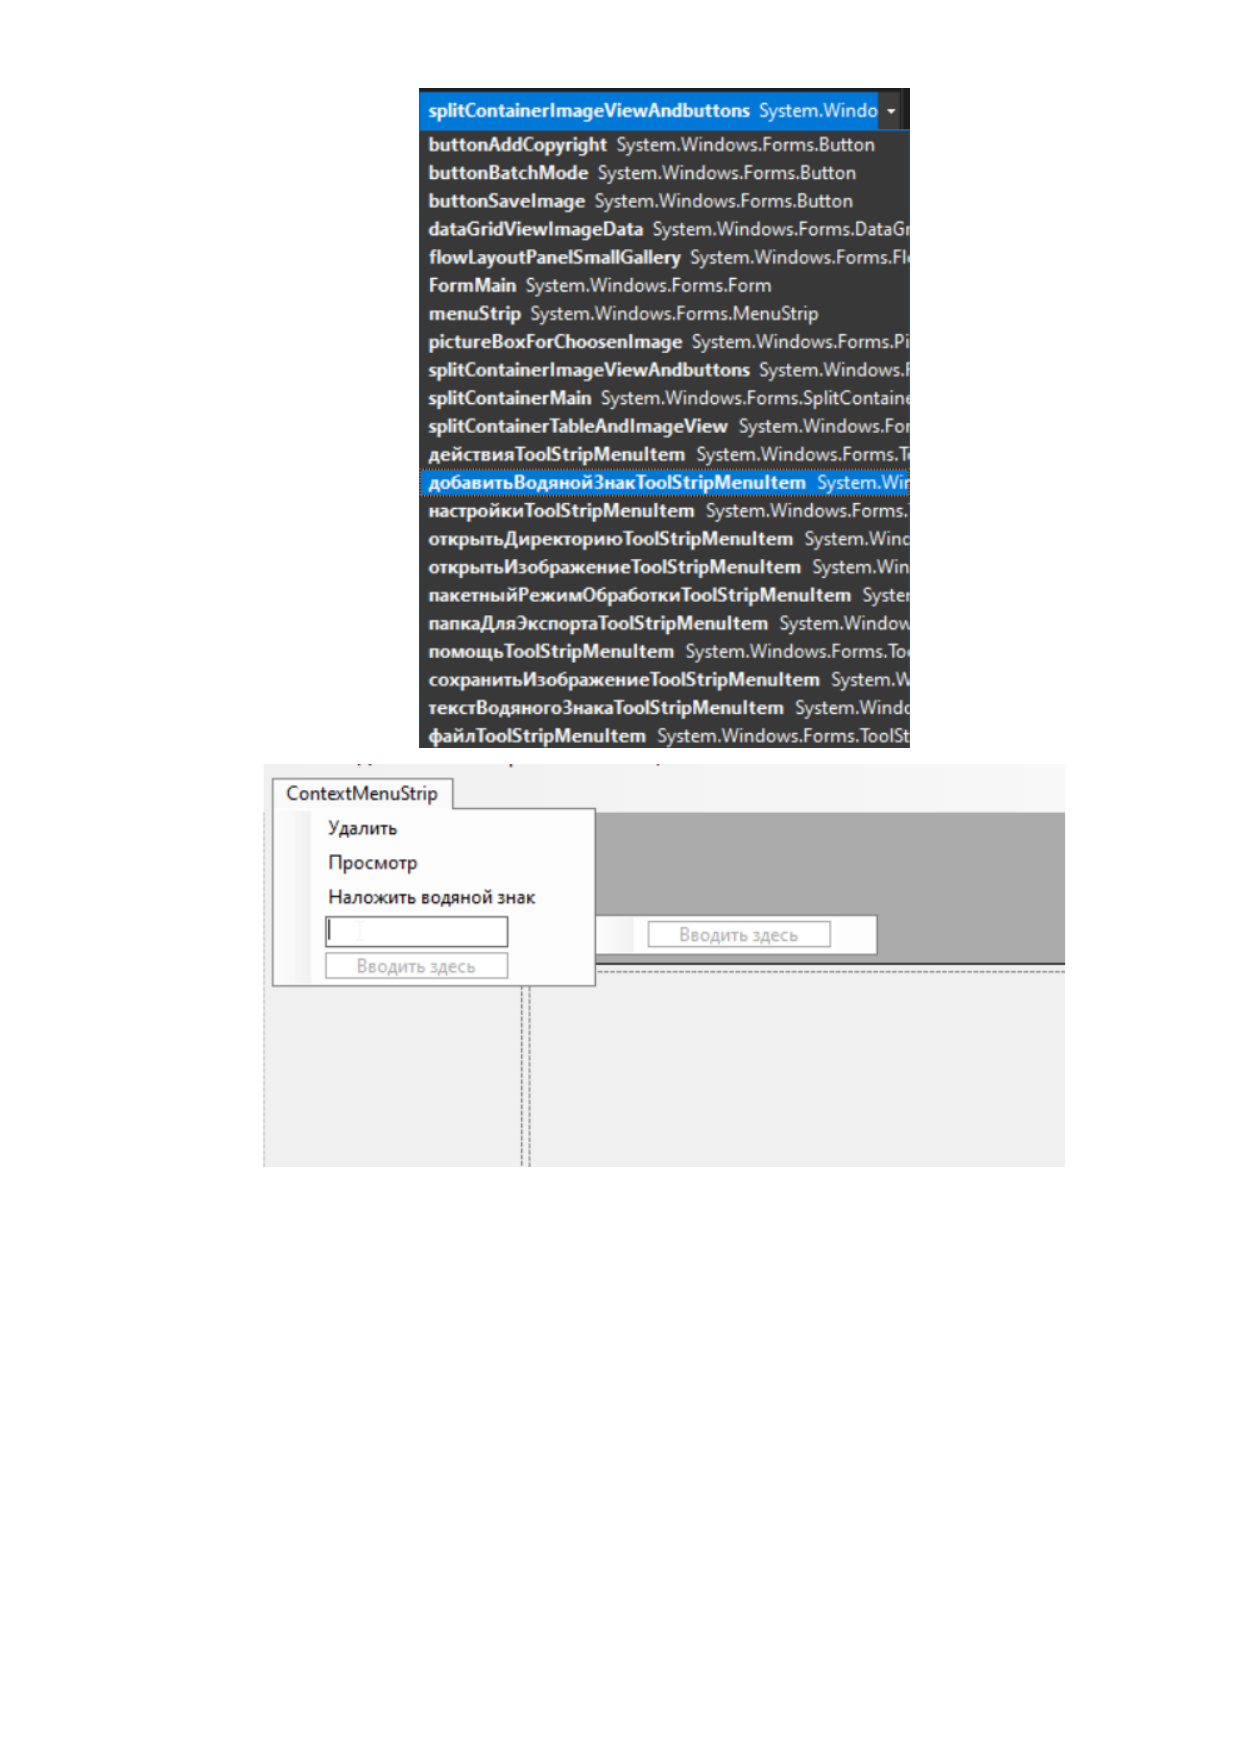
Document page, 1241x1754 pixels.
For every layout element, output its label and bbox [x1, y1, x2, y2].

picture [419, 88, 910, 748]
picture [263, 764, 1066, 1167]
